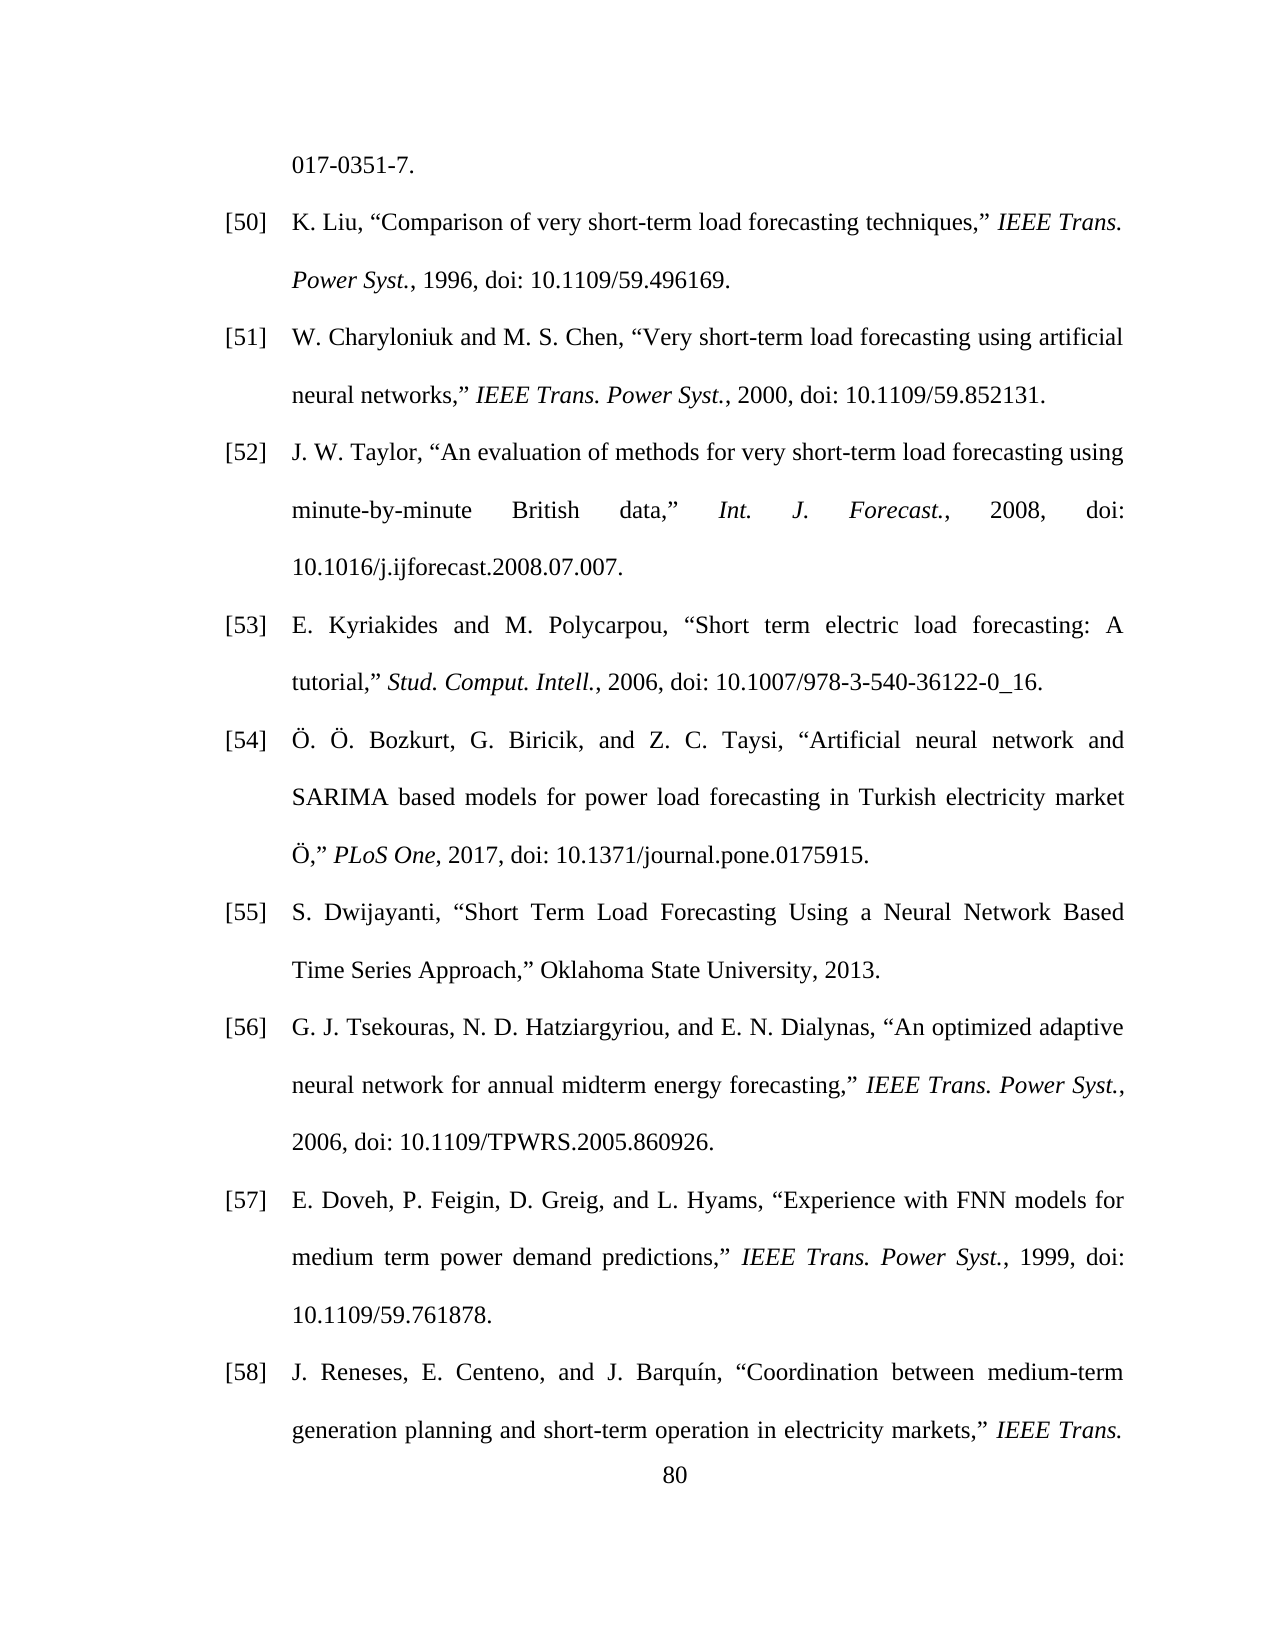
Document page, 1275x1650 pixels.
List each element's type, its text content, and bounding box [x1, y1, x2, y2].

text [56] G. J. Tsekouras, N. D. Hatziargyriou, and E. N. Dialynas, “An optimized adaptive neural network for annual midterm energy forecasting,” IEEE Trans. Power Syst., 2006, doi: 10.1109/TPWRS.2005.860926. [225, 1012, 1125, 1156]
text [225, 150, 1125, 179]
text [51] W. Charyloniuk and M. S. Chen, “Very short-term load forecasting using artificial neural networks,” IEEE Trans. Power Syst., 2000, doi: 10.1109/59.852131. [225, 322, 1125, 409]
text [57] E. Doveh, P. Feigin, D. Greig, and L. Hyams, “Experience with FNN models for medium term power demand predictions,” IEEE Trans. Power Syst., 1999, doi: 10.1109/59.761878. [225, 1185, 1125, 1329]
text [55] S. Dwijayanti, “Short Term Load Forecasting Using a Neural Network Based Time Series Approach,” Oklahoma State University, 2013. [225, 897, 1125, 984]
text [54] Ö. Ö. Bozkurt, G. Biricik, and Z. C. Taysi, “Artificial neural network and SARIMA based models for power load forecasting in Turkish electricity market Ö,” PLoS One, 2017, doi: 10.1371/journal.pone.0175915. [225, 725, 1125, 869]
text [53] E. Kyriakides and M. Polycarpou, “Short term electric load forecasting: A tutorial,” Stud. Comput. Intell., 2006, doi: 10.1007/978-3-540-36122-0_16. [225, 610, 1125, 696]
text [225, 1357, 1125, 1444]
text [52] J. W. Taylor, “An evaluation of methods for very short-term load forecasting using minute-by-minute British data,” Int. J. Forecast., 2008, doi: 10.1016/j.ijforecast.2008.07.007. [225, 437, 1125, 581]
text [50] K. Liu, “Comparison of very short-term load forecasting techniques,” IEEE Trans. Power Syst., 1996, doi: 10.1109/59.496169. [225, 207, 1125, 294]
